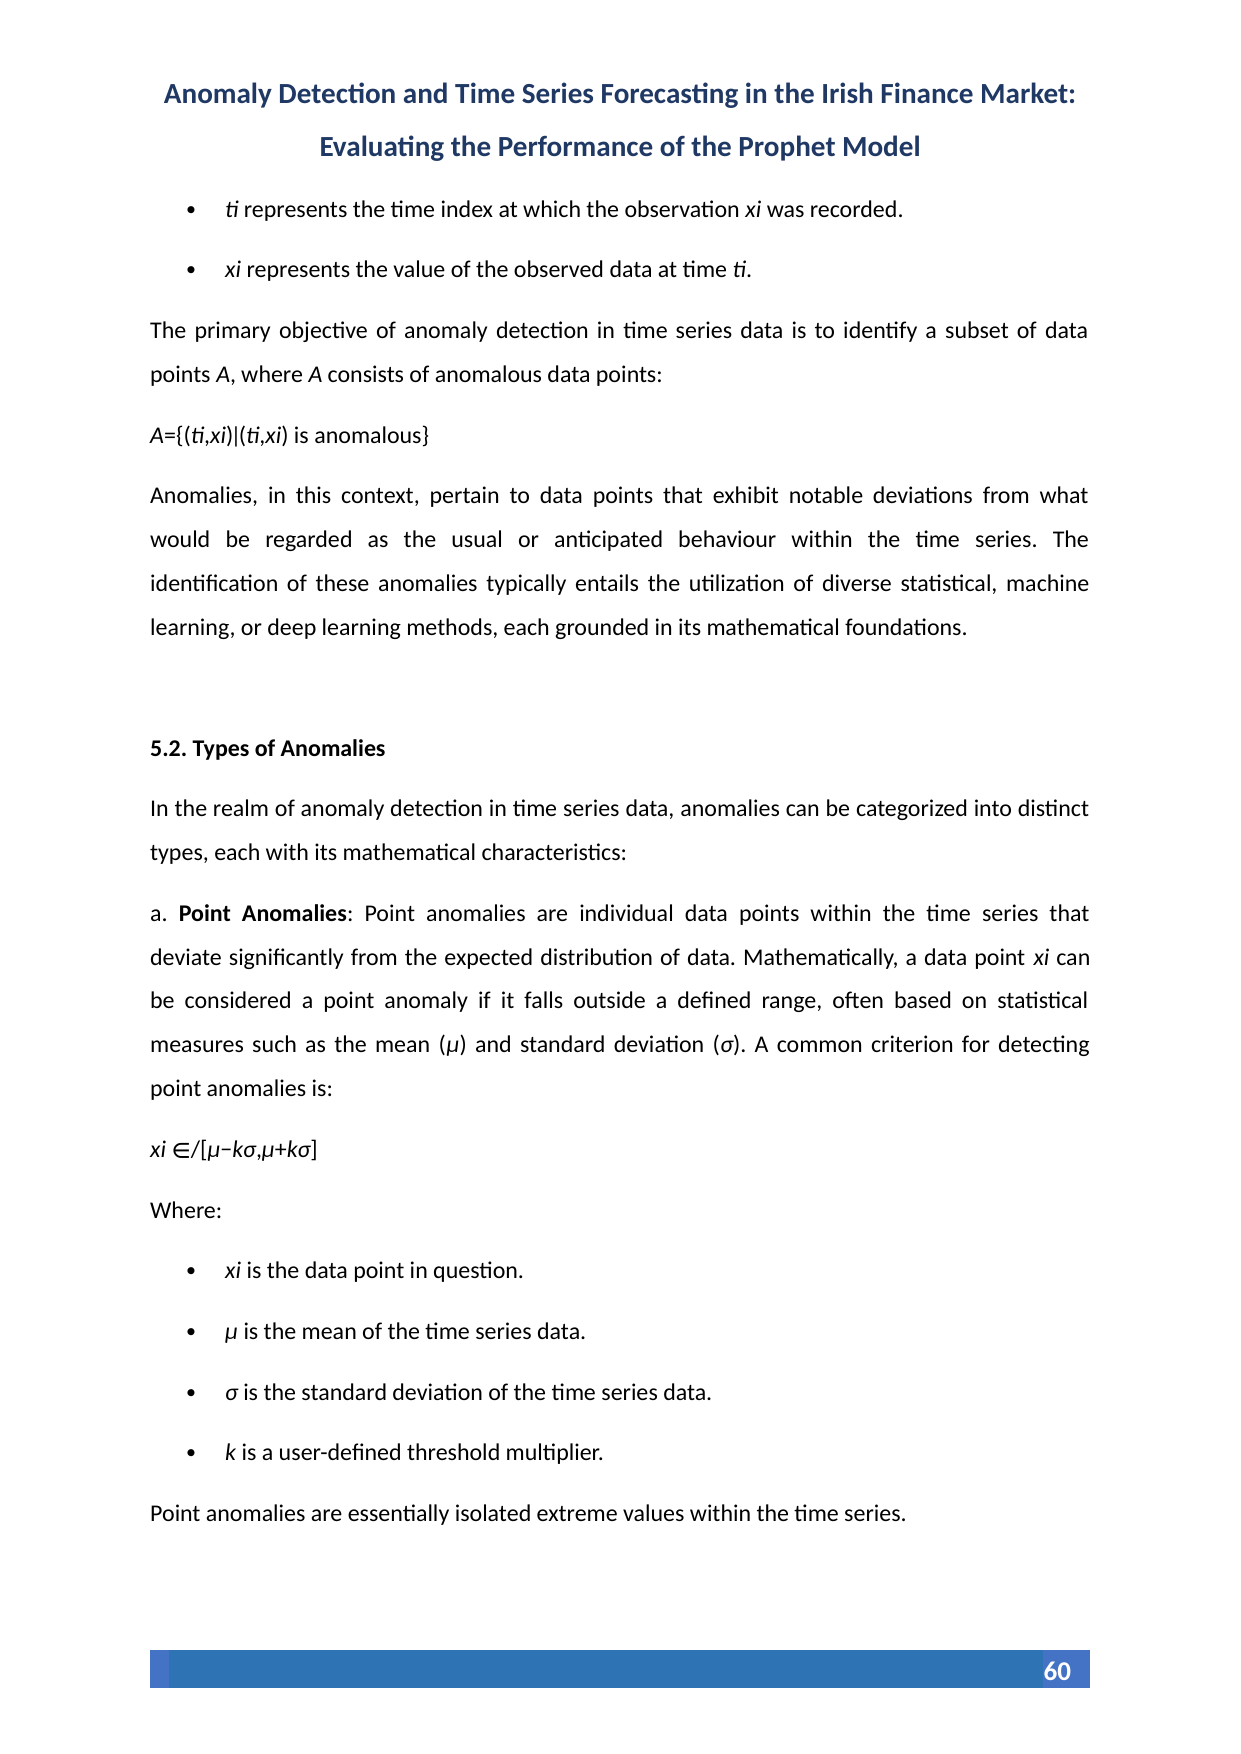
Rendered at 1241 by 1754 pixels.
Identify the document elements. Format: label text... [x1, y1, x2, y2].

text Where: [150, 1195, 1090, 1224]
text Anomalies, in this context, pertain to data points that exhibit notable deviations from what would be regarded as the usual or anticipated behaviour within the time series. The identification of these anomalies typically entails the utilization of diverse statistical, machine learning, or deep learning methods, each grounded in its mathematical foundations. [150, 480, 1090, 641]
list k is a user-defined threshold multiplier. [187, 1437, 1090, 1466]
list σ is the standard deviation of the time series data. [187, 1377, 1090, 1406]
text Point anomalies are essentially isolated extreme values within the time series. [150, 1498, 1090, 1527]
text 5.2. Types of Anomalies [150, 733, 1090, 762]
list xi​ represents the value of the observed data at time ti​. [187, 254, 1090, 284]
text A={(ti​,xi​)∣(ti​,xi​) is anomalous} [150, 419, 1090, 449]
list ti​ represents the time index at which the observation xi​ was recorded. [187, 194, 1090, 223]
list xi​ is the data point in question. [187, 1256, 1090, 1285]
text a. Point Anomalies: Point anomalies are individual data points within the time series that deviate significantly from the expected distribution of data. Mathematically, a data point xi​ can be considered a point anomaly if it falls outside a defined range, often based on statistical measures such as the mean (μ) and standard deviation (σ). A common criterion for detecting point anomalies is: [150, 898, 1090, 1103]
text The primary objective of anomaly detection in time series data is to identify a subset of data points A, where A consists of anomalous data points: [150, 315, 1090, 388]
list μ is the mean of the time series data. [187, 1316, 1090, 1345]
text In the realm of anomaly detection in time series data, anomalies can be categorized into distinct types, each with its mathematical characteristics: [150, 793, 1090, 867]
text xi​ ∈/[μ−kσ,μ+kσ] [150, 1134, 1090, 1163]
